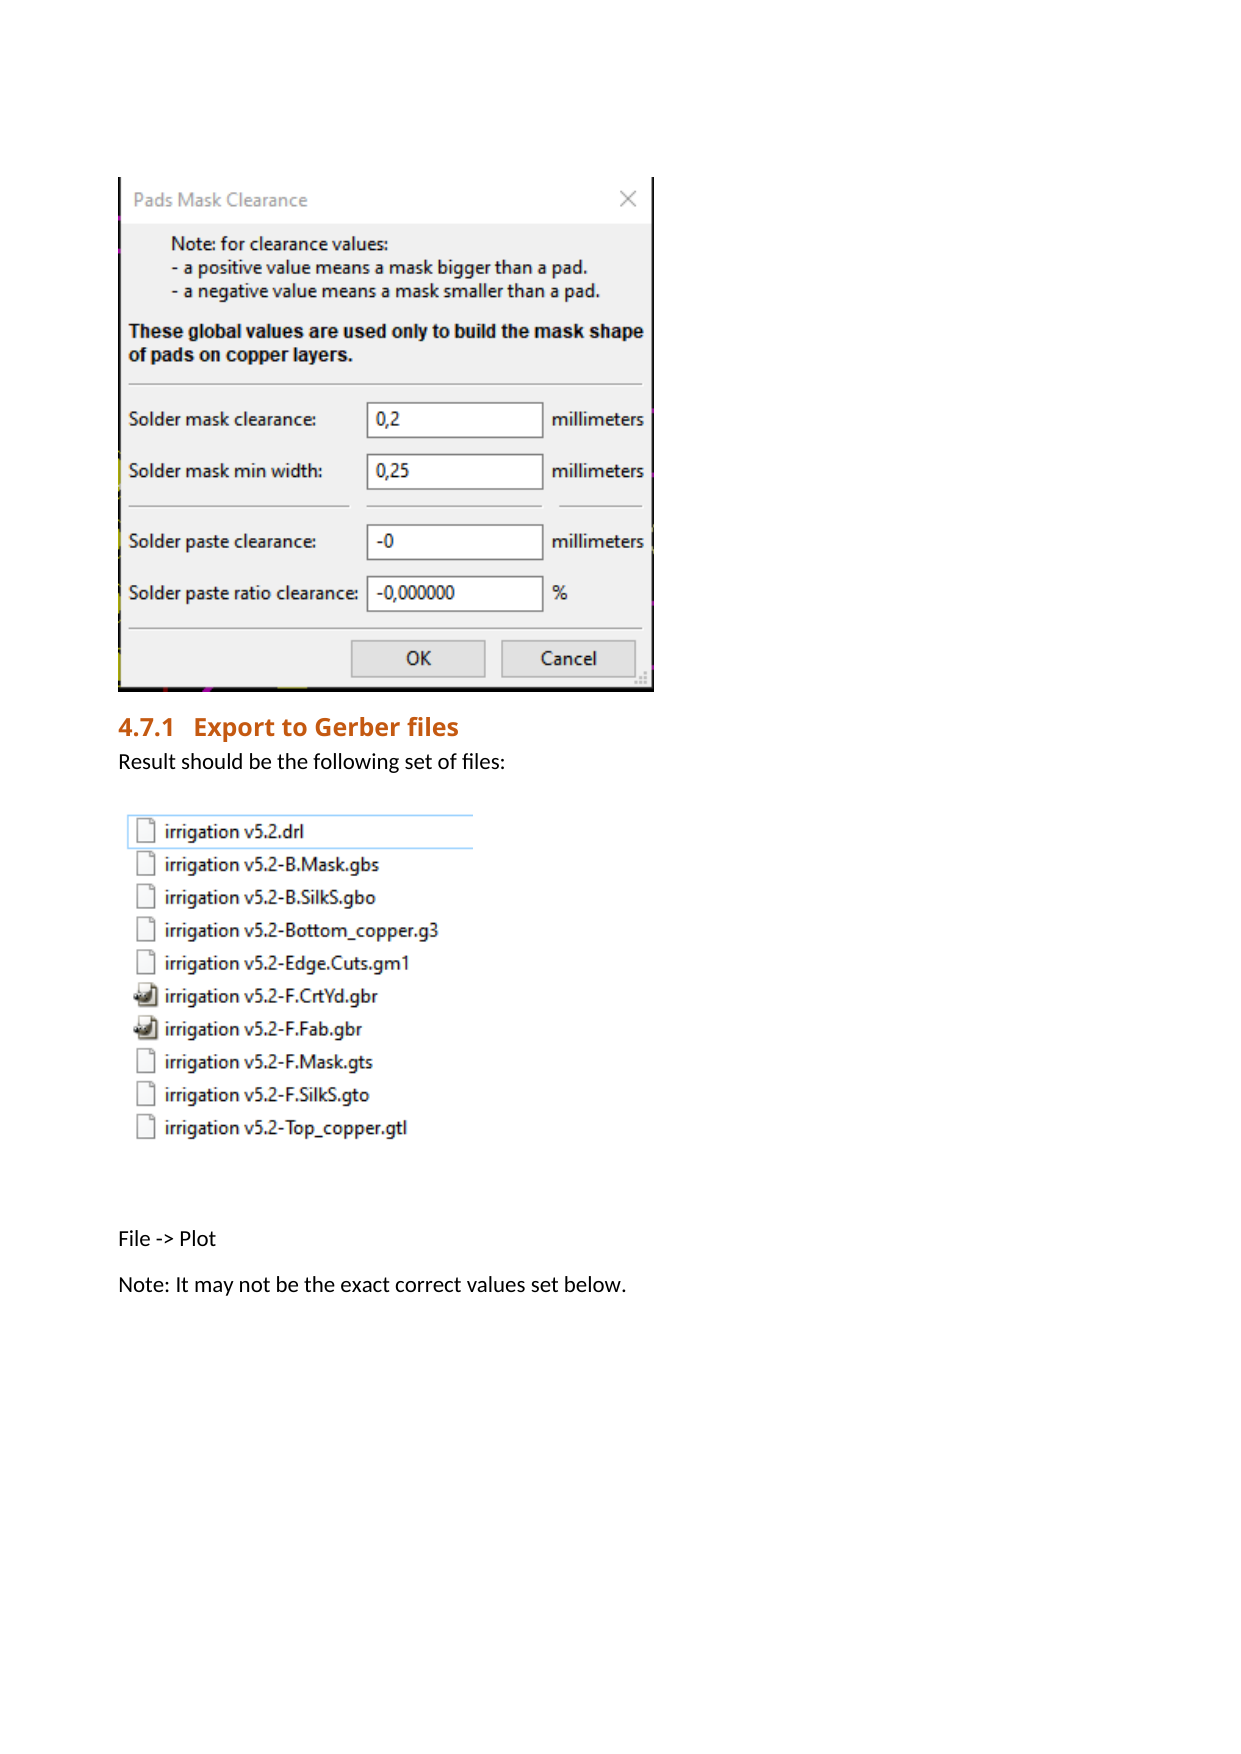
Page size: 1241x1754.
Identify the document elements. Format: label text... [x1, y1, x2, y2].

picture [118, 793, 473, 1205]
picture [118, 177, 654, 692]
text Note: It may not be the exact correct values set below. [118, 1271, 1122, 1298]
text File -> Plot [118, 1224, 1122, 1252]
text Result should be the following set of files: [118, 747, 1122, 775]
subtitle Export to Gerber files [118, 710, 1122, 744]
